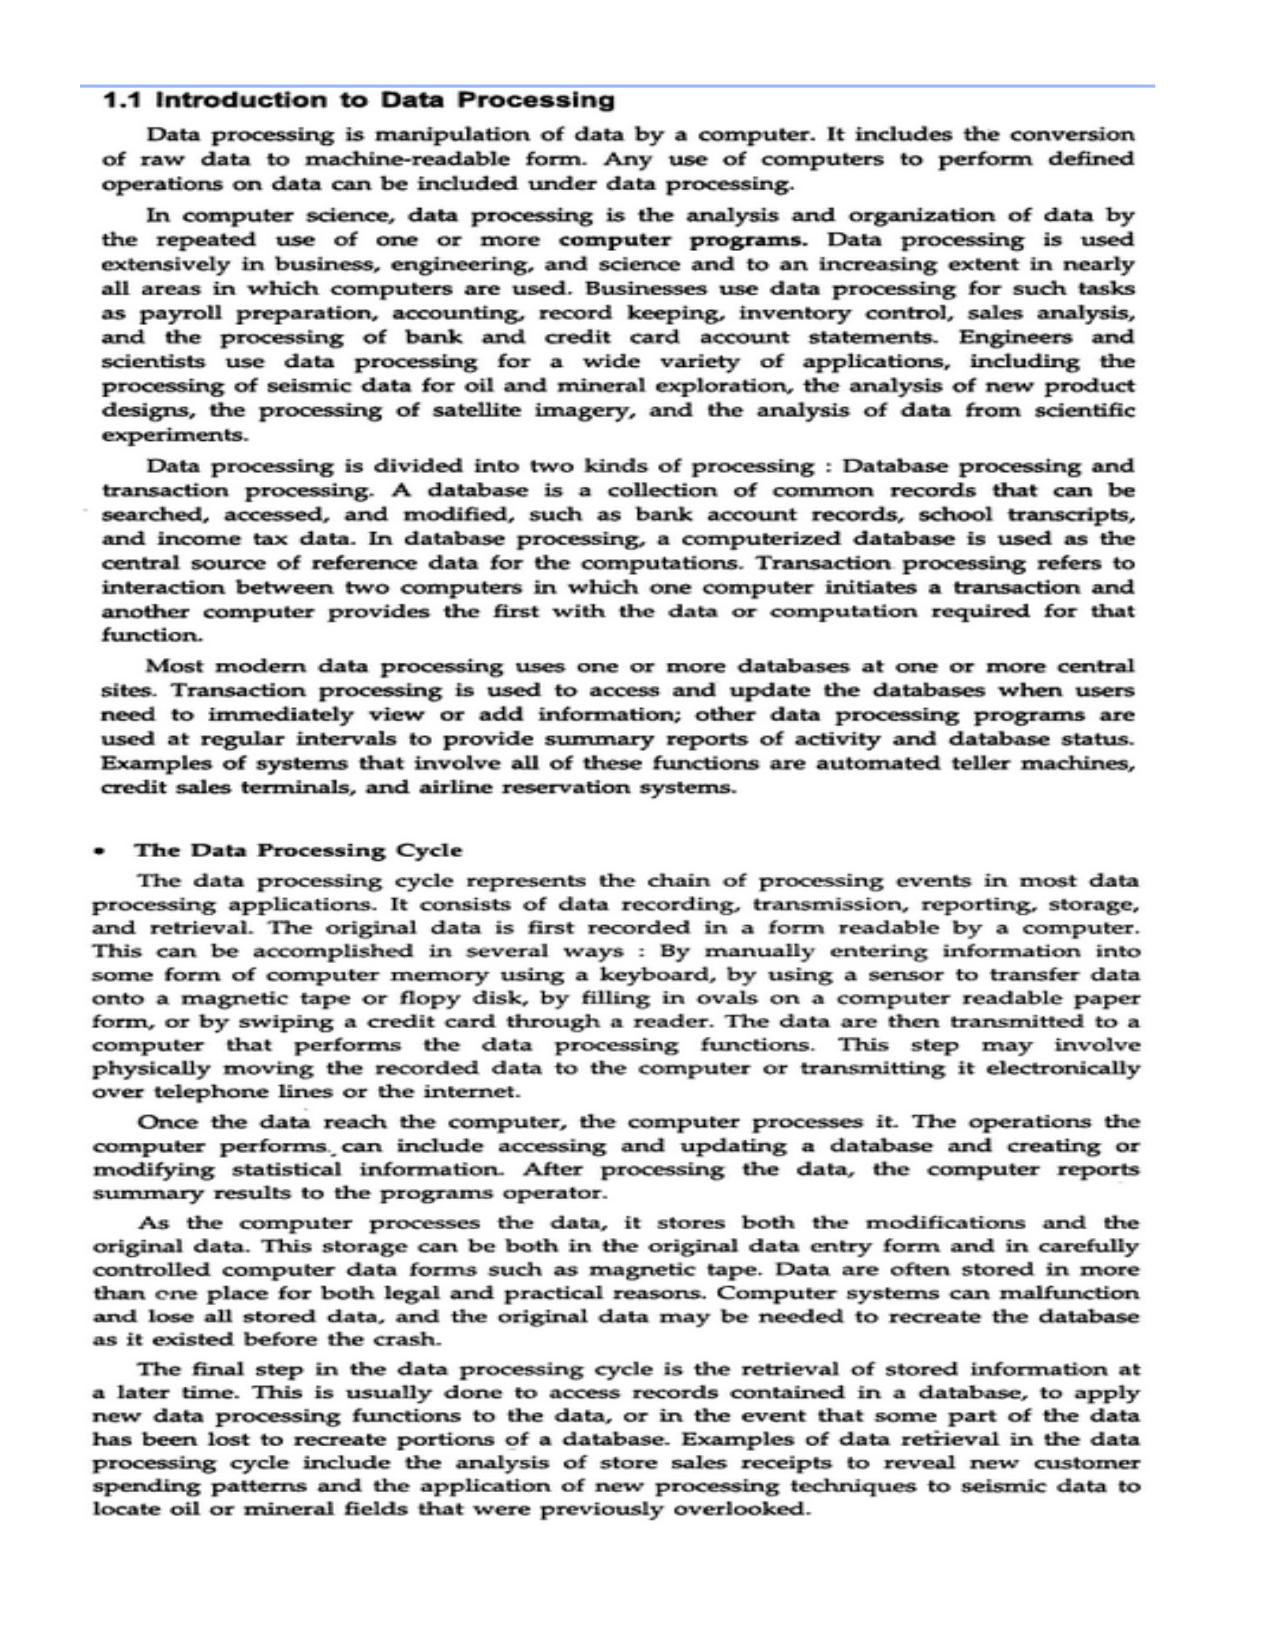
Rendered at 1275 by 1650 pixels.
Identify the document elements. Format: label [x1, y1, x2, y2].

picture [75, 834, 1150, 1527]
picture [80, 75, 1156, 810]
